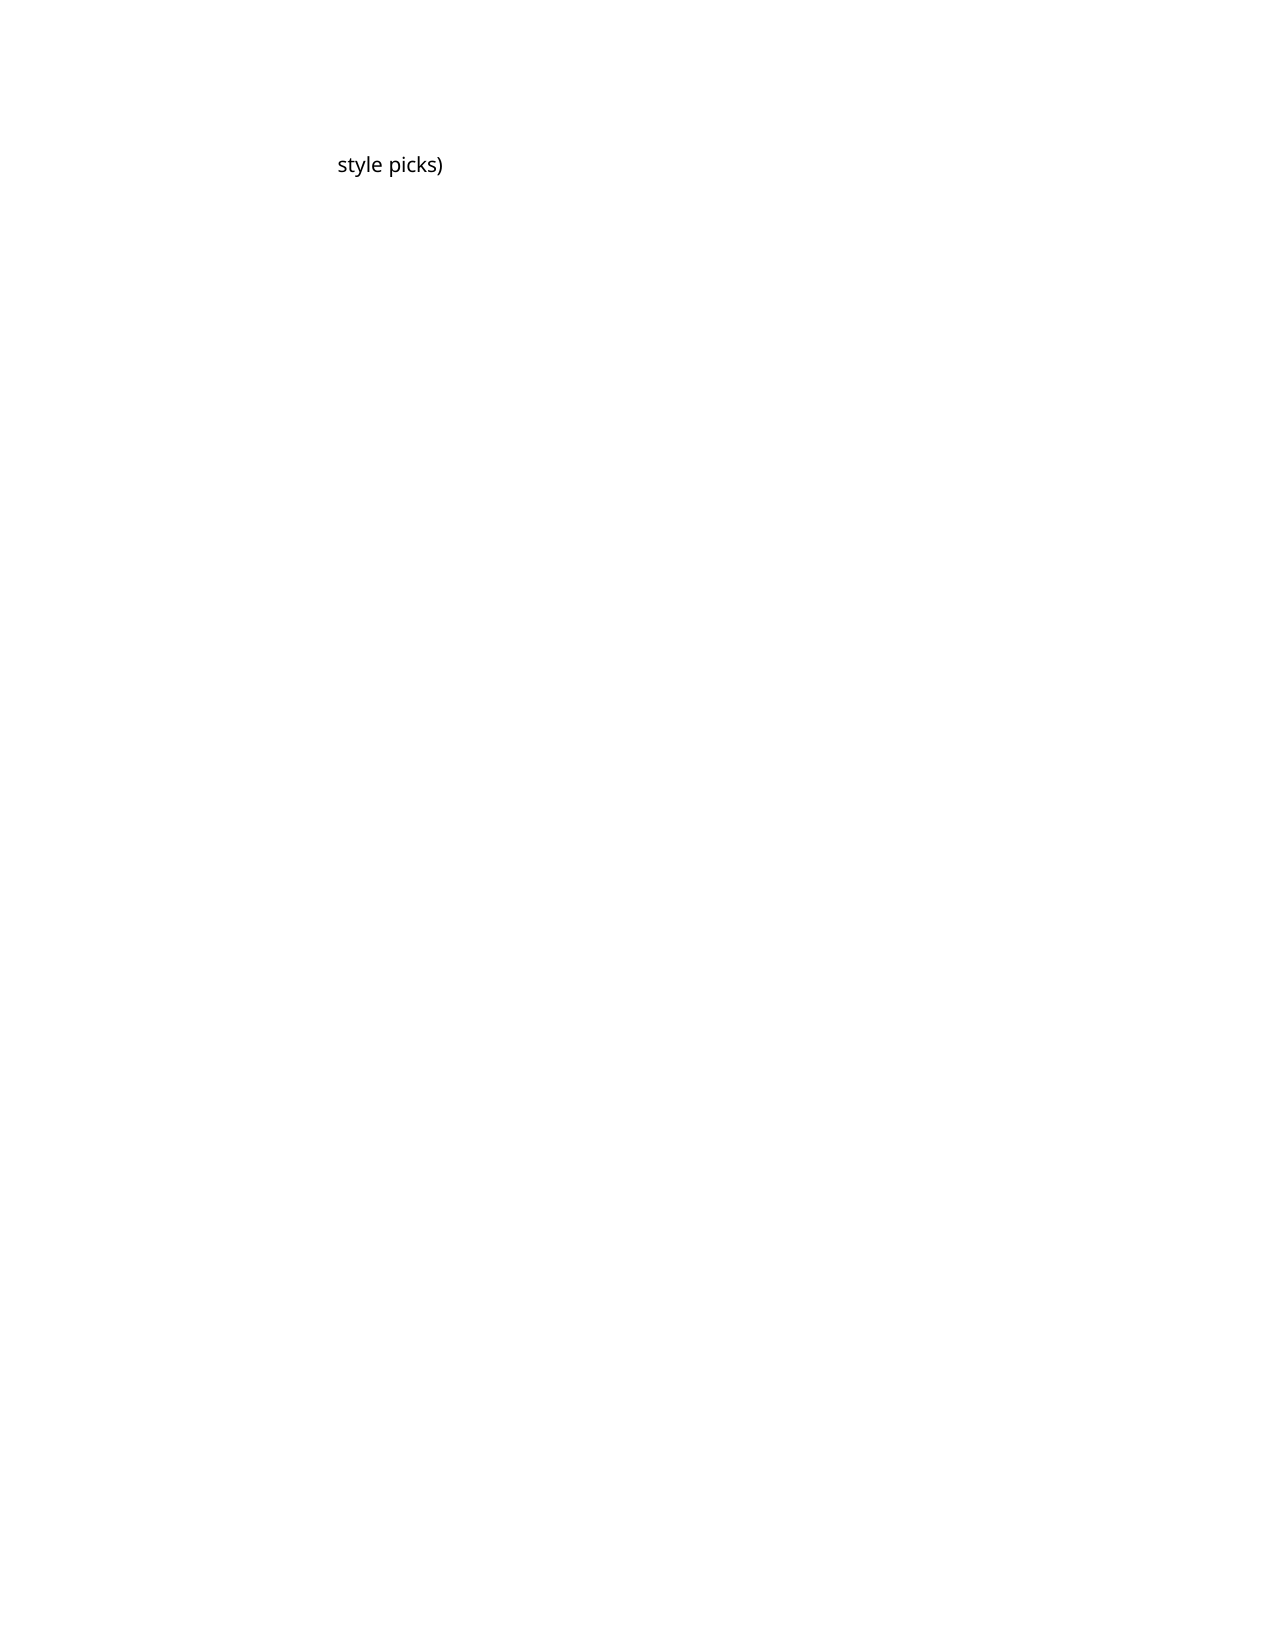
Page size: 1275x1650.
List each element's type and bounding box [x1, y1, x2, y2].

list [300, 150, 1061, 178]
